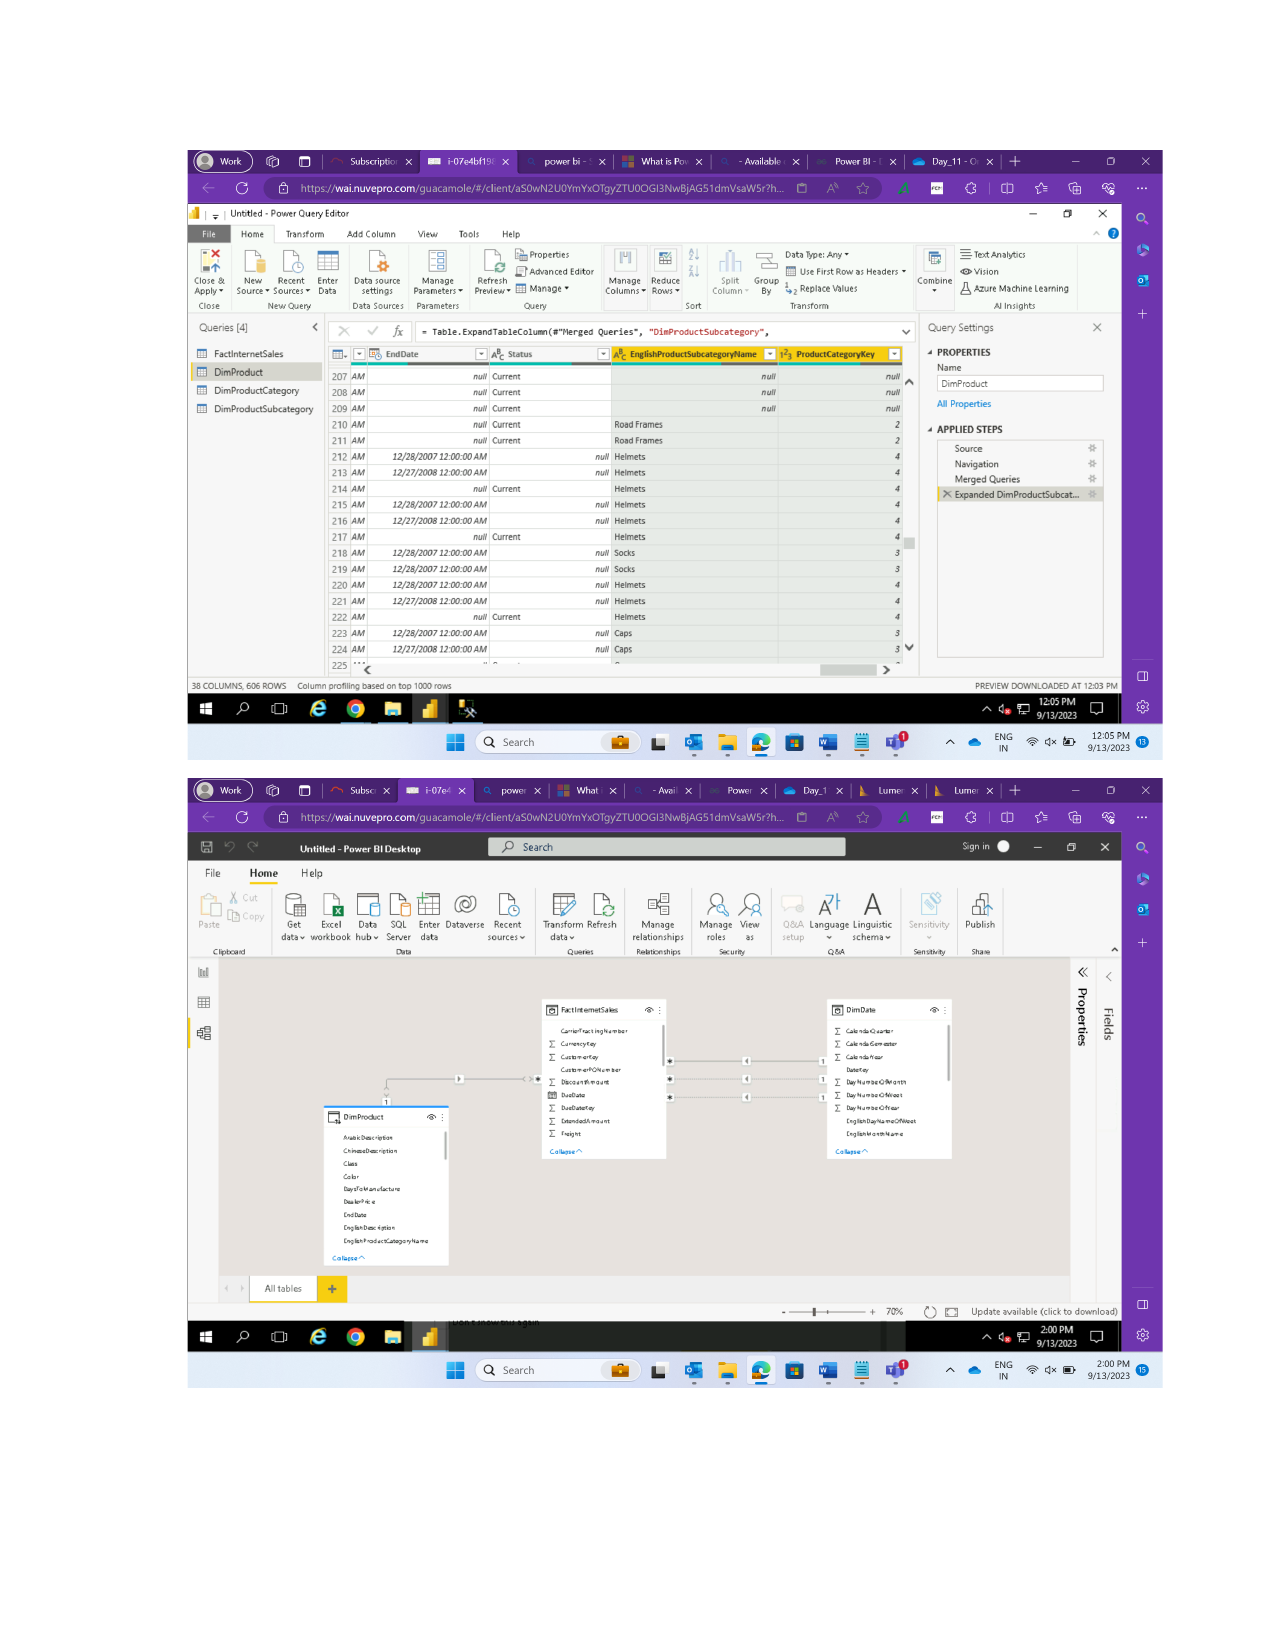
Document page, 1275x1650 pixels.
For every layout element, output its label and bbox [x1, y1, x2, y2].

picture [187, 778, 1163, 1388]
picture [187, 150, 1163, 760]
